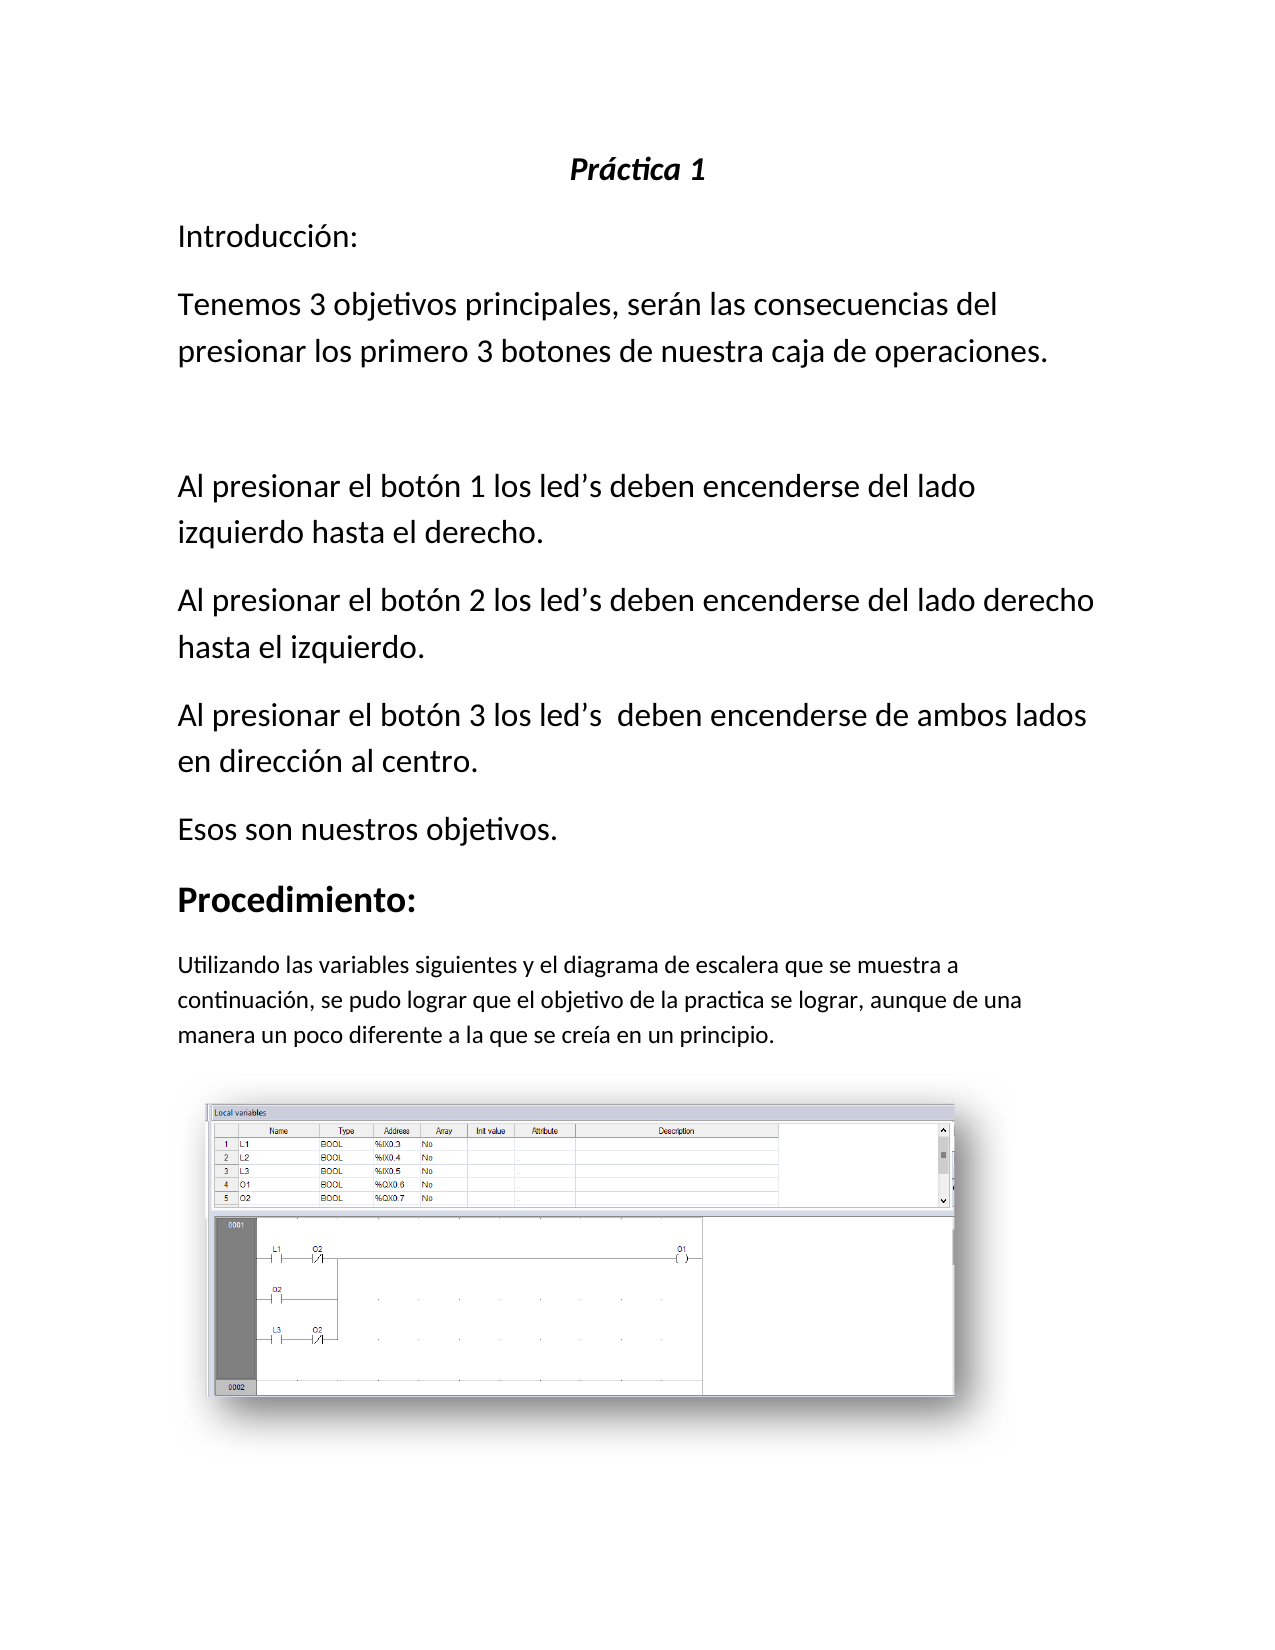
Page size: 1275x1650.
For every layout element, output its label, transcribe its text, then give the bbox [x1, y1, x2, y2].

text Esos son nuestros objetivos. [177, 808, 1098, 849]
picture [205, 1103, 955, 1397]
text Práctica 1 [177, 148, 1098, 188]
text Tenemos 3 objetivos principales, serán las consecuencias del presionar los primero 3 botones de nuestra caja de operaciones. [177, 283, 1098, 370]
text Al presionar el botón 3 los led’s deben encenderse de ambos lados en dirección al centro. [177, 693, 1098, 781]
text Al presionar el botón 2 los led’s deben encenderse del lado derecho hasta el izquierdo. [177, 579, 1098, 667]
text Procedimiento: [177, 876, 1098, 921]
text Introducción: [177, 215, 1098, 256]
text Utilizando las variables siguientes y el diagrama de escalera que se muestra a continuación, se pudo lograr que el objetivo de la practica se lograr, aunque de una manera un poco diferente a la que se creía en un principio. [177, 949, 1098, 1049]
text Al presionar el botón 1 los led’s deben encenderse del lado izquierdo hasta el derecho. [177, 465, 1098, 552]
